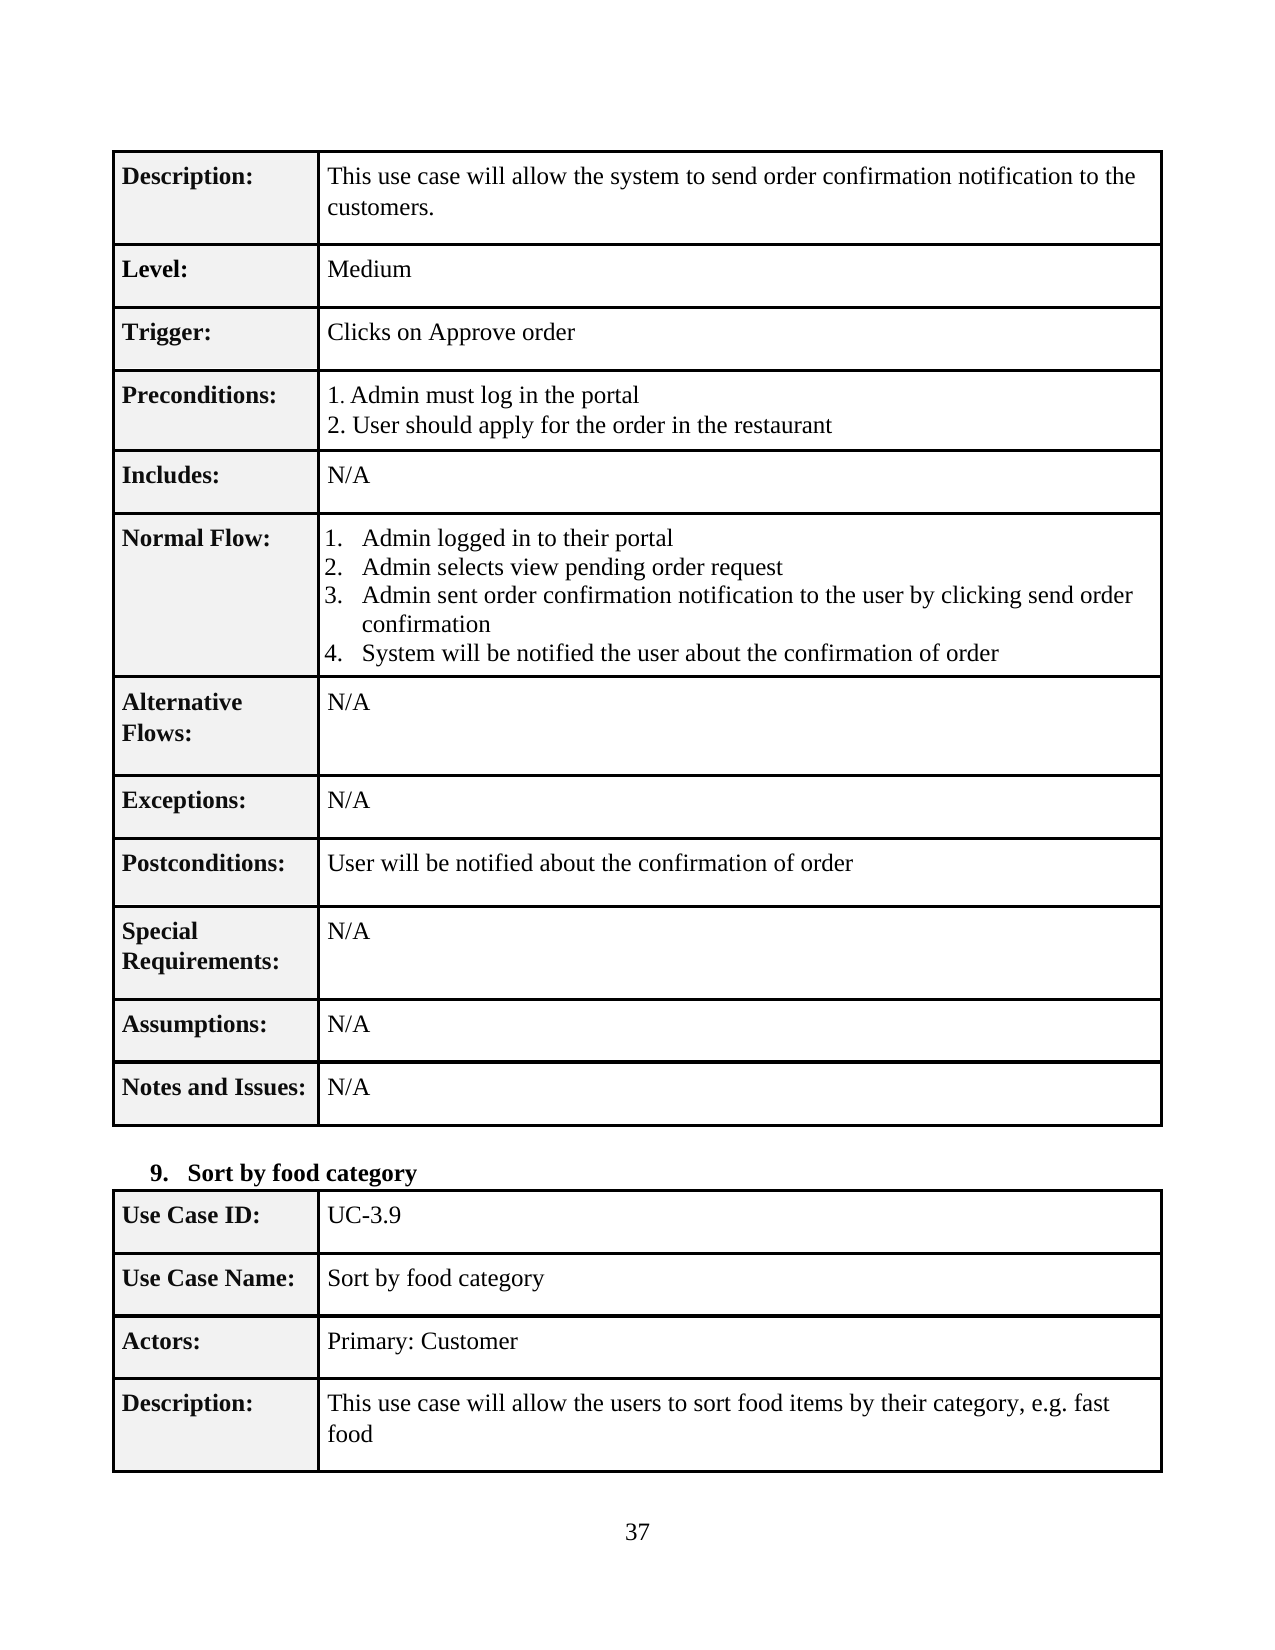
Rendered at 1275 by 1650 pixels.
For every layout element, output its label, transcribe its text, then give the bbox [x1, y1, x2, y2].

table_cell This use case will allow the system to send order confirmation notification to the customers. [320, 153, 1160, 243]
table_cell Normal Flow: [115, 515, 317, 675]
table_cell Description: [115, 1380, 317, 1470]
table_cell Level: [115, 246, 317, 306]
table_cell Special Requirements: [115, 908, 317, 998]
table_cell N/A [320, 777, 1160, 837]
table_cell N/A [320, 452, 1160, 512]
table_header UC-3.9 [320, 1192, 1160, 1252]
table_cell Sort by food category [320, 1255, 1160, 1314]
table_cell Alternative Flows: [115, 678, 317, 774]
table_cell Clicks on Approve order [320, 309, 1160, 368]
table_cell Includes: [115, 452, 317, 512]
table_cell Exceptions: [115, 777, 317, 837]
table_header Use Case ID: [115, 1192, 317, 1252]
table_cell N/A [320, 1064, 1160, 1124]
table_cell This use case will allow the users to sort food items by their category, e.g. fast food [320, 1380, 1160, 1470]
table_cell 1. Admin must log in the portal 2. User should apply for the order in the restaurant [320, 372, 1160, 449]
table_cell N/A [320, 1001, 1160, 1060]
table_cell User will be notified about the confirmation of order [320, 840, 1160, 904]
table_cell Medium [320, 246, 1160, 306]
table_cell Trigger: [115, 309, 317, 368]
table_cell Use Case Name: [115, 1255, 317, 1314]
list Sort by food category [150, 1158, 1125, 1187]
table_cell N/A [320, 678, 1160, 774]
table_cell Preconditions: [115, 372, 317, 449]
table_cell Notes and Issues: [115, 1064, 317, 1124]
table_cell N/A [320, 908, 1160, 998]
table_cell Primary: Customer [320, 1318, 1160, 1377]
table_cell Description: [115, 153, 317, 243]
table_cell Admin logged in to their portal Admin selects view pending order request Admin sent order confirmation notification to the user by clicking send order confirmation System will be notified the user about the confirmation of order [320, 515, 1160, 675]
table_cell Assumptions: [115, 1001, 317, 1060]
table_cell Postconditions: [115, 840, 317, 904]
table_cell Actors: [115, 1318, 317, 1377]
